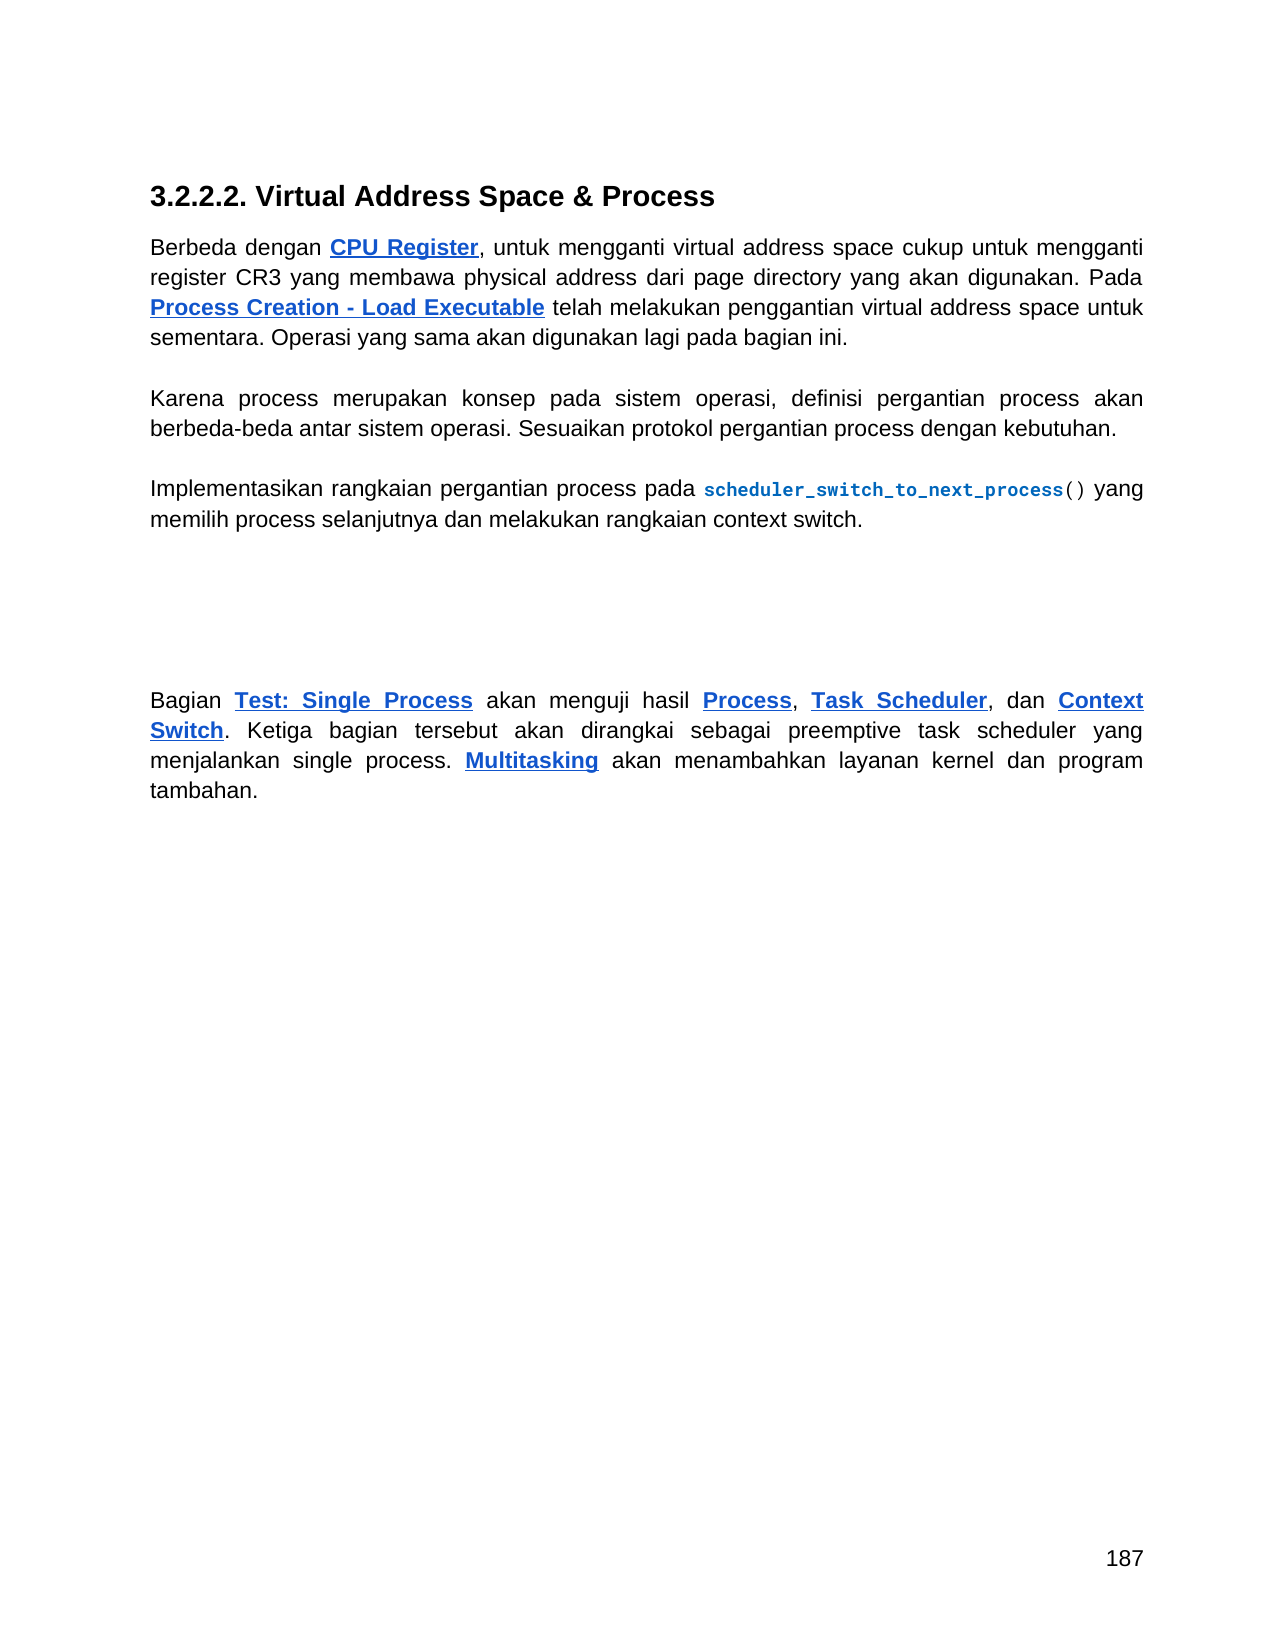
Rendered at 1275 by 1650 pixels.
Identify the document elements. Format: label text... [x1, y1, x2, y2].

text Bagian Test: Single Process akan menguji hasil Process, Task Scheduler, dan Context Switch. Ketiga bagian tersebut akan dirangkai sebagai preemptive task scheduler yang menjalankan single process. Multitasking akan menambahkan layanan kernel dan program tambahan. [150, 687, 1144, 804]
subtitle 3.2.2.2. Virtual Address Space & Process [150, 179, 1144, 213]
text Implementasikan rangkaian pergantian process pada scheduler_switch_to_next_process() yang memilih process selanjutnya dan melakukan rangkaian context switch. [150, 475, 1144, 532]
text Karena process merupakan konsep pada sistem operasi, definisi pergantian process akan berbeda-beda antar sistem operasi. Sesuaikan protokol pergantian process dengan kebutuhan. [150, 384, 1144, 441]
text Berbeda dengan CPU Register, untuk mengganti virtual address space cukup untuk mengganti register CR3 yang membawa physical address dari page directory yang akan digunakan. Pada Process Creation - Load Executable telah melakukan penggantian virtual address space untuk sementara. Operasi yang sama akan digunakan lagi pada bagian ini. [150, 233, 1144, 351]
